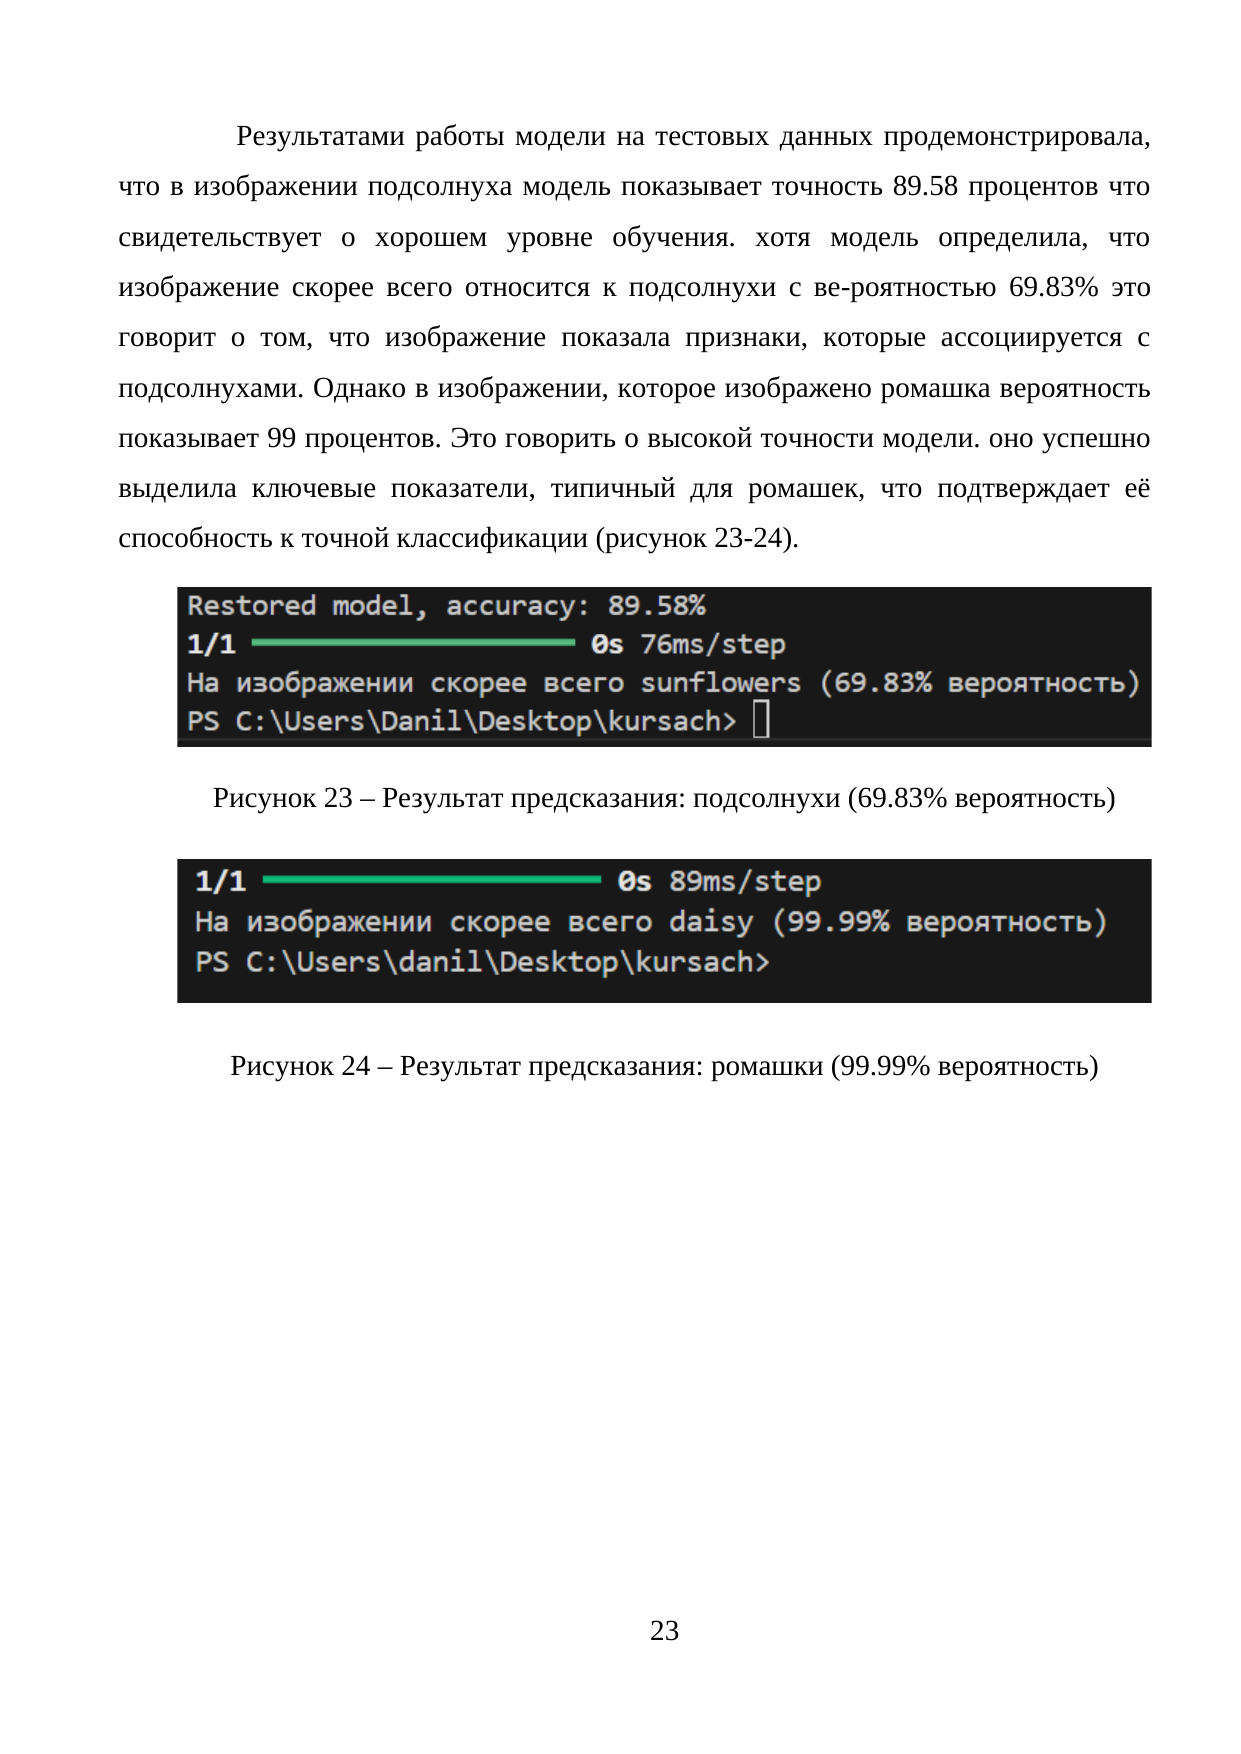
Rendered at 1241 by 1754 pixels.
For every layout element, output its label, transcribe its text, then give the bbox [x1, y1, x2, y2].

picture [177, 587, 1152, 747]
picture [177, 859, 1152, 1003]
text Рисунок 24 – Результат предсказания: ромашки (99.99% вероятность) [177, 1048, 1152, 1082]
text Рисунок 23 – Результат предсказания: подсолнухи (69.83% вероятность) [177, 780, 1152, 813]
text Результатами работы модели на тестовых данных продемонстрировала, что в изображении подсолнуха модель показывает точность 89.58 процентов что свидетельствует о хорошем уровне обучения. хотя модель определила, что изображение скорее всего относится к подсолнухи с ве-роятностью 69.83% это говорит о том, что изображение показала признаки, которые ассоциируется с подсолнухами. Однако в изображении, которое изображено ромашка вероятность показывает 99 процентов. Это говорить о высокой точности модели. оно успешно выделила ключевые показатели, типичный для ромашек, что подтверждает её способность к точной классификации (рисунок 23-24). [118, 118, 1152, 554]
